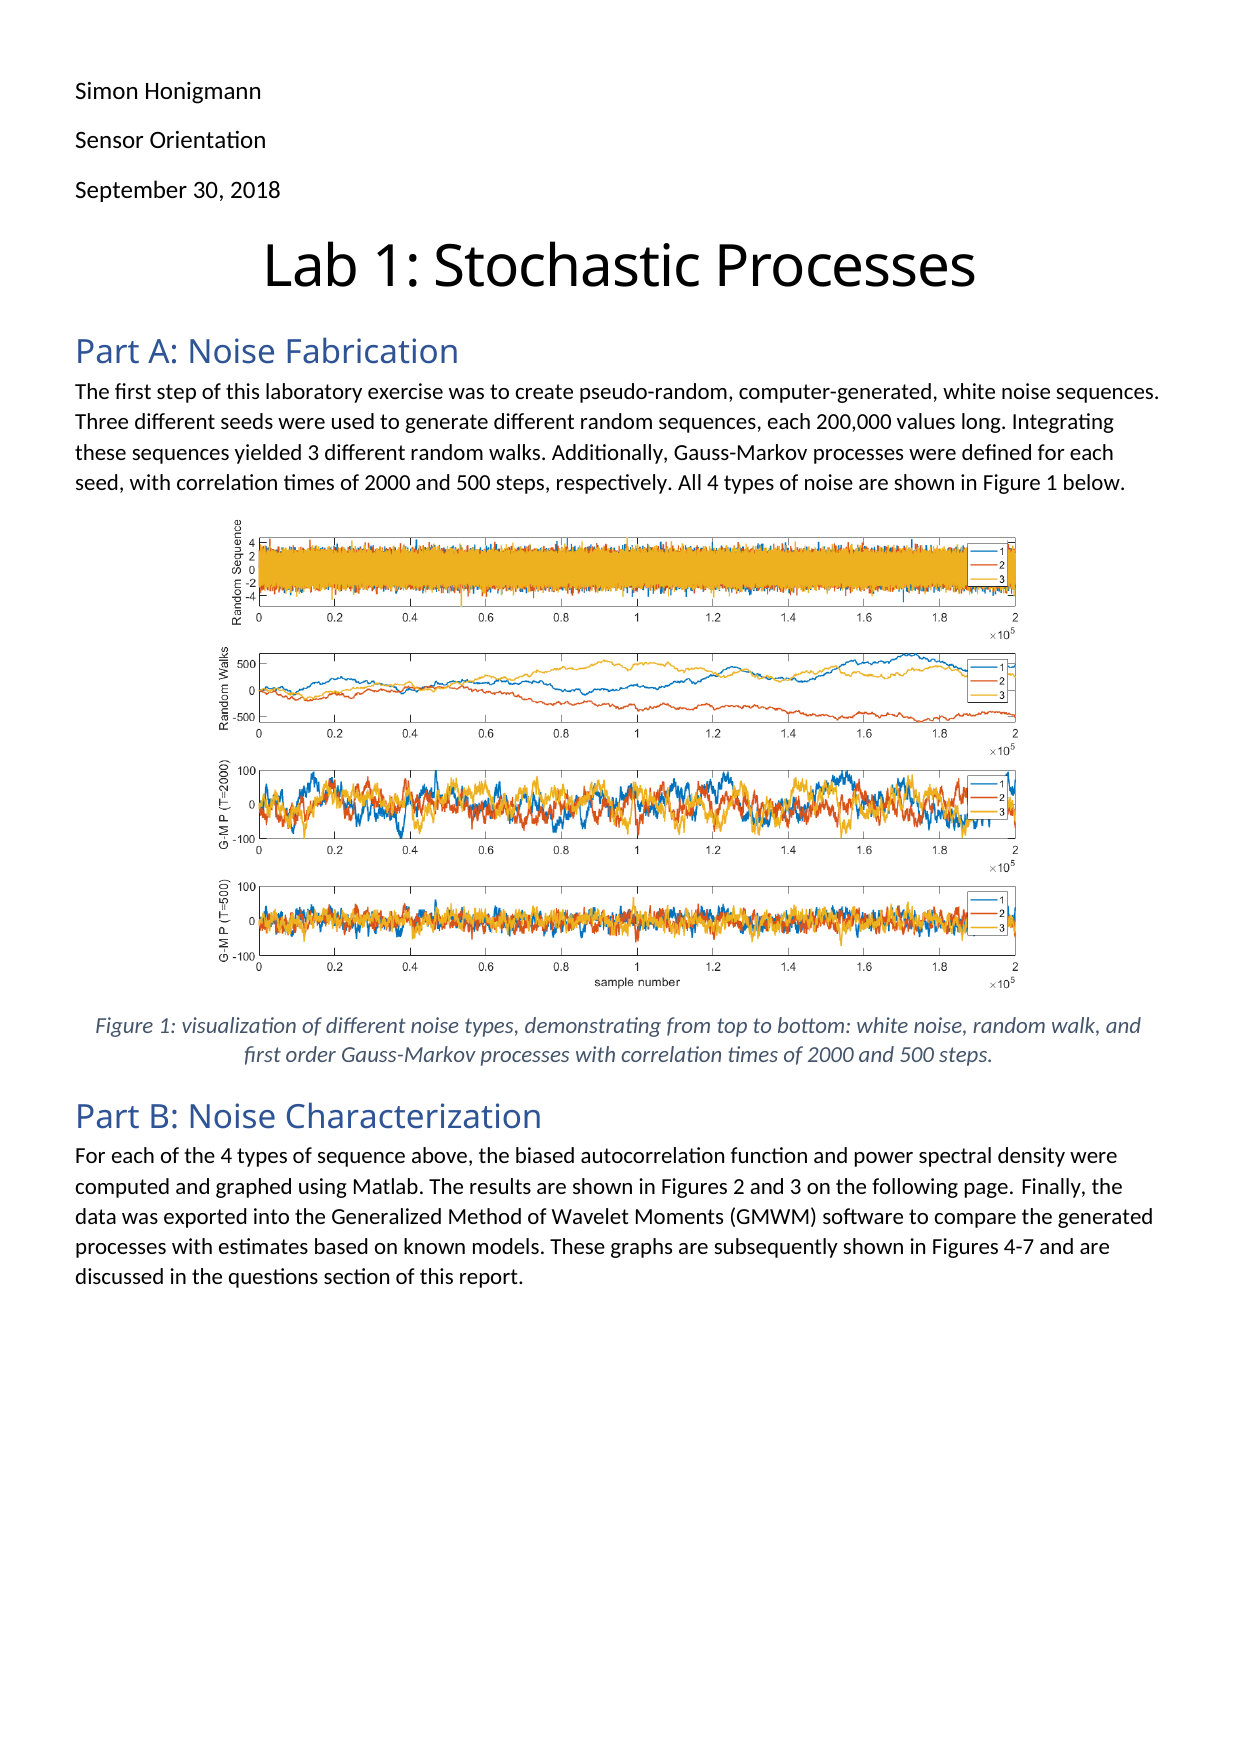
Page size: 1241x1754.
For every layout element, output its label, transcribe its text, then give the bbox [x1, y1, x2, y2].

text September 30, 2018 [75, 174, 1165, 205]
text Simon Honigmann [75, 75, 1165, 106]
text Figure 1: visualization of different noise types, demonstrating from top to bottom: white noise, random walk, and first order Gauss-Markov processes with correlation times of 2000 and 500 steps. [75, 1012, 1165, 1068]
text Sensor Orientation [75, 124, 1165, 155]
title Lab 1: Stochastic Processes [75, 224, 1165, 303]
text For each of the 4 types of sequence above, the biased autocorrelation function and power spectral density were computed and graphed using Matlab. The results are shown in Figures 2 and 3 on the following page. Finally, the data was exported into the Generalized Method of Wavelet Moments (GMWM) software to compare the generated processes with estimates based on known models. These graphs are subsequently shown in Figures 4-7 and are discussed in the questions section of this report. [75, 1142, 1165, 1291]
picture [132, 514, 1108, 993]
subtitle Part B: Noise Characterization [75, 1093, 1165, 1138]
text The first step of this laboratory exercise was to create pseudo-random, computer-generated, white noise sequences. Three different seeds were used to generate different random sequences, each 200,000 values long. Integrating these sequences yielded 3 different random walks. Additionally, Gauss-Markov processes were defined for each seed, with correlation times of 2000 and 500 steps, respectively. All 4 types of noise are shown in Figure 1 below. [75, 377, 1165, 496]
subtitle Part A: Noise Fabrication [75, 328, 1165, 374]
